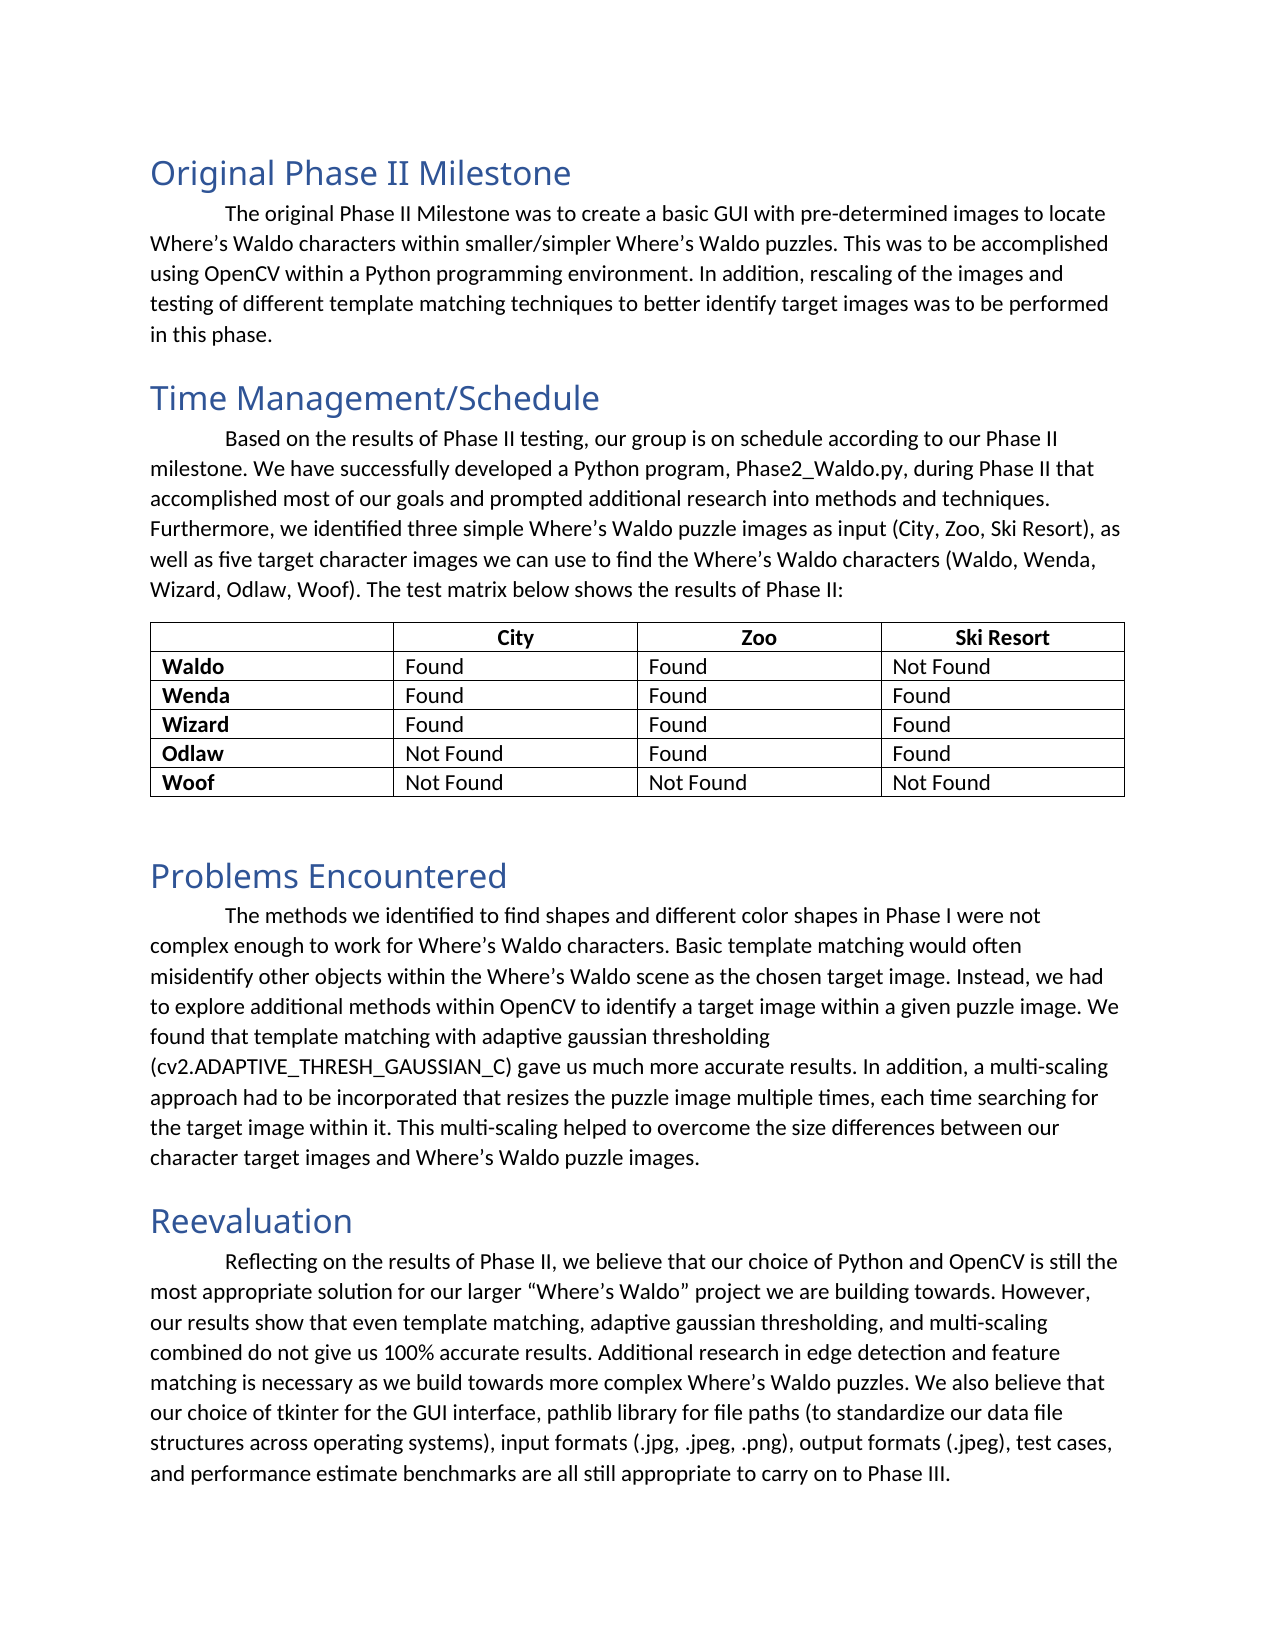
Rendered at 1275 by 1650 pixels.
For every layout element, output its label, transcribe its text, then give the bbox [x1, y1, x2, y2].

text Based on the results of Phase II testing, our group is on schedule according to our Phase II milestone. We have successfully developed a Python program, Phase2_Waldo.py, during Phase II that accomplished most of our goals and prompted additional research into methods and techniques. Furthermore, we identified three simple Where’s Waldo puzzle images as input (City, Zoo, Ski Resort), as well as five target character images we can use to find the Where’s Waldo characters (Waldo, Wenda, Wizard, Odlaw, Woof). The test matrix below shows the results of Phase II: [150, 424, 1125, 603]
table_cell Not Found [638, 768, 881, 796]
subtitle Original Phase II Milestone [150, 150, 1125, 195]
table_cell Found [882, 739, 1124, 767]
table_cell Found [638, 739, 881, 767]
table_cell Odlaw [151, 739, 393, 767]
table_cell Not Found [882, 768, 1124, 796]
table_cell Found [638, 681, 881, 709]
text The methods we identified to find shapes and different color shapes in Phase I were not complex enough to work for Where’s Waldo characters. Basic template matching would often misidentify other objects within the Where’s Waldo scene as the chosen target image. Instead, we had to explore additional methods within OpenCV to identify a target image within a given puzzle image. We found that template matching with adaptive gaussian thresholding (cv2.ADAPTIVE_THRESH_GAUSSIAN_C) gave us much more accurate results. In addition, a multi-scaling approach had to be incorporated that resizes the puzzle image multiple times, each time searching for the target image within it. This multi-scaling helped to overcome the size differences between our character target images and Where’s Waldo puzzle images. [150, 901, 1125, 1171]
table_cell Found [394, 681, 637, 709]
table_cell Woof [151, 768, 393, 796]
text Reflecting on the results of Phase II, we believe that our choice of Python and OpenCV is still the most appropriate solution for our larger “Where’s Waldo” project we are building towards. However, our results show that even template matching, adaptive gaussian thresholding, and multi-scaling combined do not give us 100% accurate results. Additional research in edge detection and feature matching is necessary as we build towards more complex Where’s Waldo puzzles. We also believe that our choice of tkinter for the GUI interface, pathlib library for file paths (to standardize our data file structures across operating systems), input formats (.jpg, .jpeg, .png), output formats (.jpeg), test cases, and performance estimate benchmarks are all still appropriate to carry on to Phase III. [150, 1247, 1125, 1487]
table_cell Found [638, 710, 881, 738]
table_cell Not Found [394, 768, 637, 796]
table_cell Found [394, 710, 637, 738]
table_header City [394, 623, 637, 651]
table_cell Found [882, 710, 1124, 738]
table_cell Found [882, 681, 1124, 709]
table_cell Not Found [882, 652, 1124, 680]
subtitle Reevaluation [150, 1198, 1125, 1244]
table_cell Wizard [151, 710, 393, 738]
text The original Phase II Milestone was to create a basic GUI with pre-determined images to locate Where’s Waldo characters within smaller/simpler Where’s Waldo puzzles. This was to be accomplished using OpenCV within a Python programming environment. In addition, rescaling of the images and testing of different template matching techniques to better identify target images was to be performed in this phase. [150, 199, 1125, 348]
table_cell Found [638, 652, 881, 680]
table_cell Waldo [151, 652, 393, 680]
table_header Zoo [638, 623, 881, 651]
subtitle Problems Encountered [150, 852, 1125, 898]
table_header [151, 623, 393, 651]
table_cell Not Found [394, 739, 637, 767]
subtitle Time Management/Schedule [150, 375, 1125, 420]
table_header Ski Resort [882, 623, 1124, 651]
table_cell Wenda [151, 681, 393, 709]
table_cell Found [394, 652, 637, 680]
